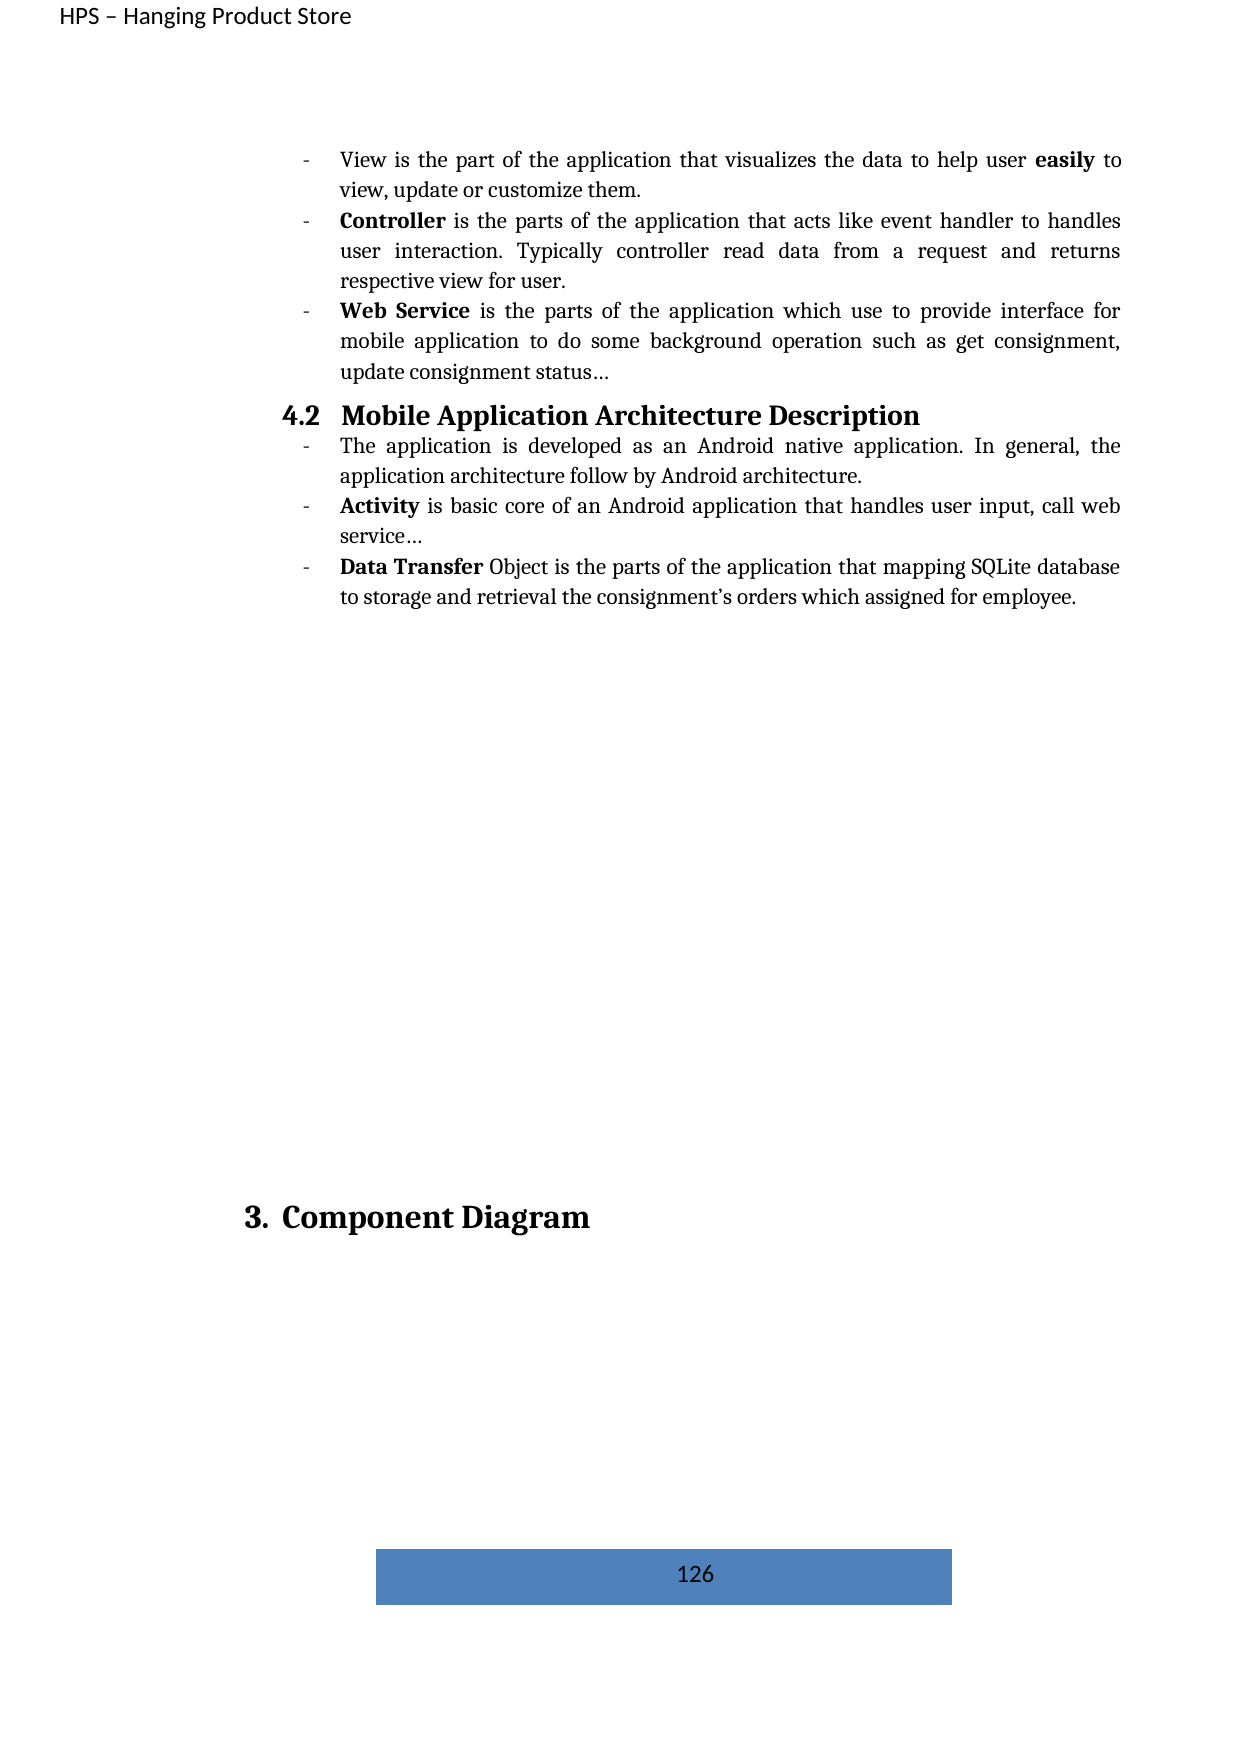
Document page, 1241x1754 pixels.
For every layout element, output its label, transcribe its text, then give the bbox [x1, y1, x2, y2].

list Web Service is the parts of the application which use to provide interface for mobile application to do some background operation such as get consignment, update consignment status… [302, 298, 1122, 385]
list View is the part of the application that visualizes the data to help user easily to view, update or customize them. [302, 147, 1122, 203]
list Data Transfer Object is the parts of the application that mapping SQLite database to storage and retrieval the consignment’s orders which assigned for employee. [302, 553, 1122, 610]
list The application is developed as an Android native application. In general, the application architecture follow by Android architecture. [302, 433, 1122, 489]
subtitle Mobile Application Architecture Description [282, 399, 1122, 433]
list Controller is the parts of the application that acts like event handler to handles user interaction. Typically controller read data from a request and returns respective view for user. [302, 207, 1122, 294]
subtitle Component Diagram [244, 1198, 1122, 1237]
list Activity is basic core of an Android application that handles user input, call web service… [302, 493, 1122, 549]
